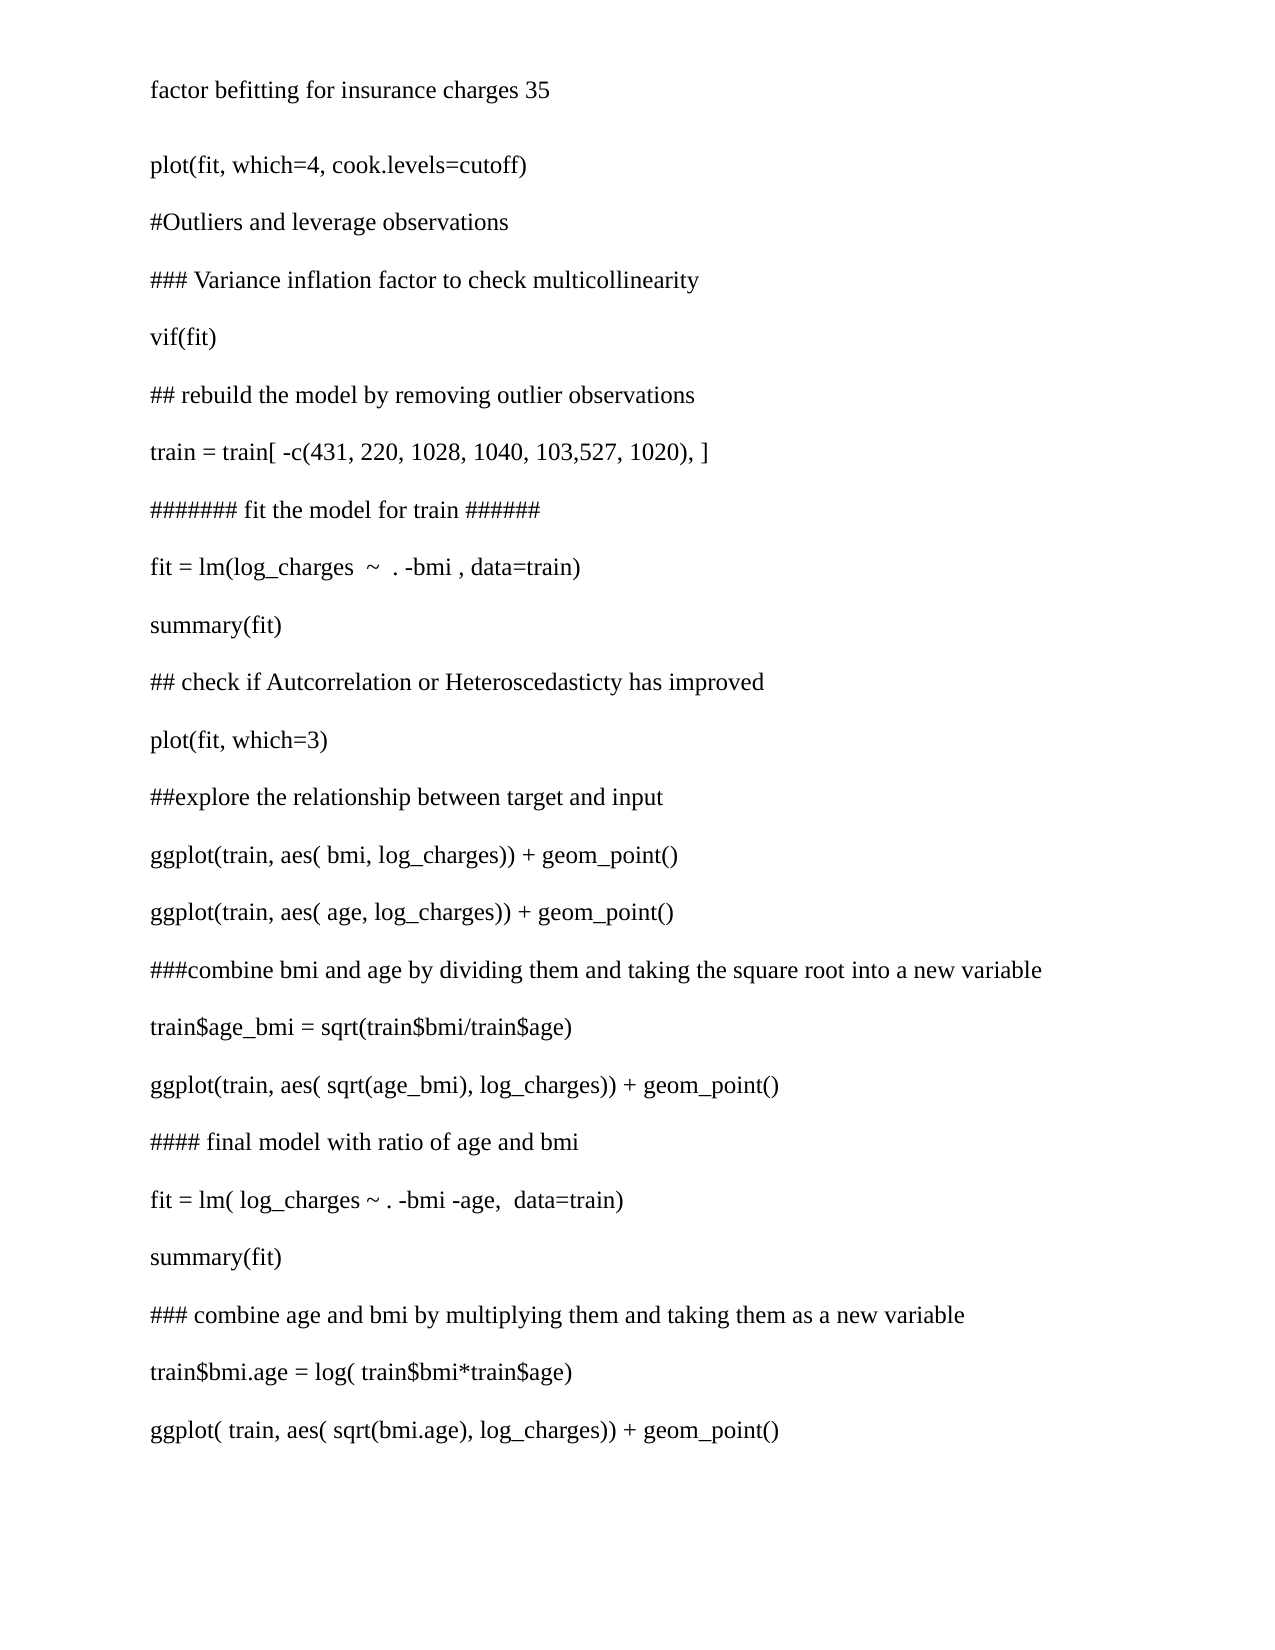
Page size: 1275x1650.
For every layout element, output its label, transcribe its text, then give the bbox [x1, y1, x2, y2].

text #### final model with ratio of age and bmi [150, 1127, 1125, 1156]
text train = train[ -c(431, 220, 1028, 1040, 103,527, 1020), ] [150, 437, 1125, 466]
text ggplot(train, aes( bmi, log_charges)) + geom_point() [150, 840, 1125, 869]
text #Outliers and leverage observations [150, 207, 1125, 236]
text ggplot(train, aes( age, log_charges)) + geom_point() [150, 897, 1125, 926]
text ## rebuild the model by removing outlier observations [150, 380, 1125, 409]
text train$age_bmi = sqrt(train$bmi/train$age) [150, 1012, 1125, 1041]
text train$bmi.age = log( train$bmi*train$age) [150, 1357, 1125, 1386]
text summary(fit) [150, 1242, 1125, 1271]
text summary(fit) [150, 610, 1125, 639]
text ####### fit the model for train ###### [150, 495, 1125, 524]
text plot(fit, which=3) [150, 725, 1125, 754]
text ### Variance inflation factor to check multicollinearity [150, 265, 1125, 294]
text ggplot(train, aes( sqrt(age_bmi), log_charges)) + geom_point() [150, 1070, 1125, 1099]
text plot(fit, which=4, cook.levels=cutoff) [150, 150, 1125, 179]
text ggplot( train, aes( sqrt(bmi.age), log_charges)) + geom_point() [150, 1415, 1125, 1444]
text vif(fit) [150, 322, 1125, 351]
text ###combine bmi and age by dividing them and taking the square root into a new variable [150, 955, 1125, 984]
text ### combine age and bmi by multiplying them and taking them as a new variable [150, 1300, 1125, 1329]
text ## check if Autcorrelation or Heteroscedasticty has improved [150, 667, 1125, 696]
text fit = lm( log_charges ~ . -bmi -age, data=train) [150, 1185, 1125, 1214]
text ##explore the relationship between target and input [150, 782, 1125, 811]
text fit = lm(log_charges ~ . -bmi , data=train) [150, 552, 1125, 581]
